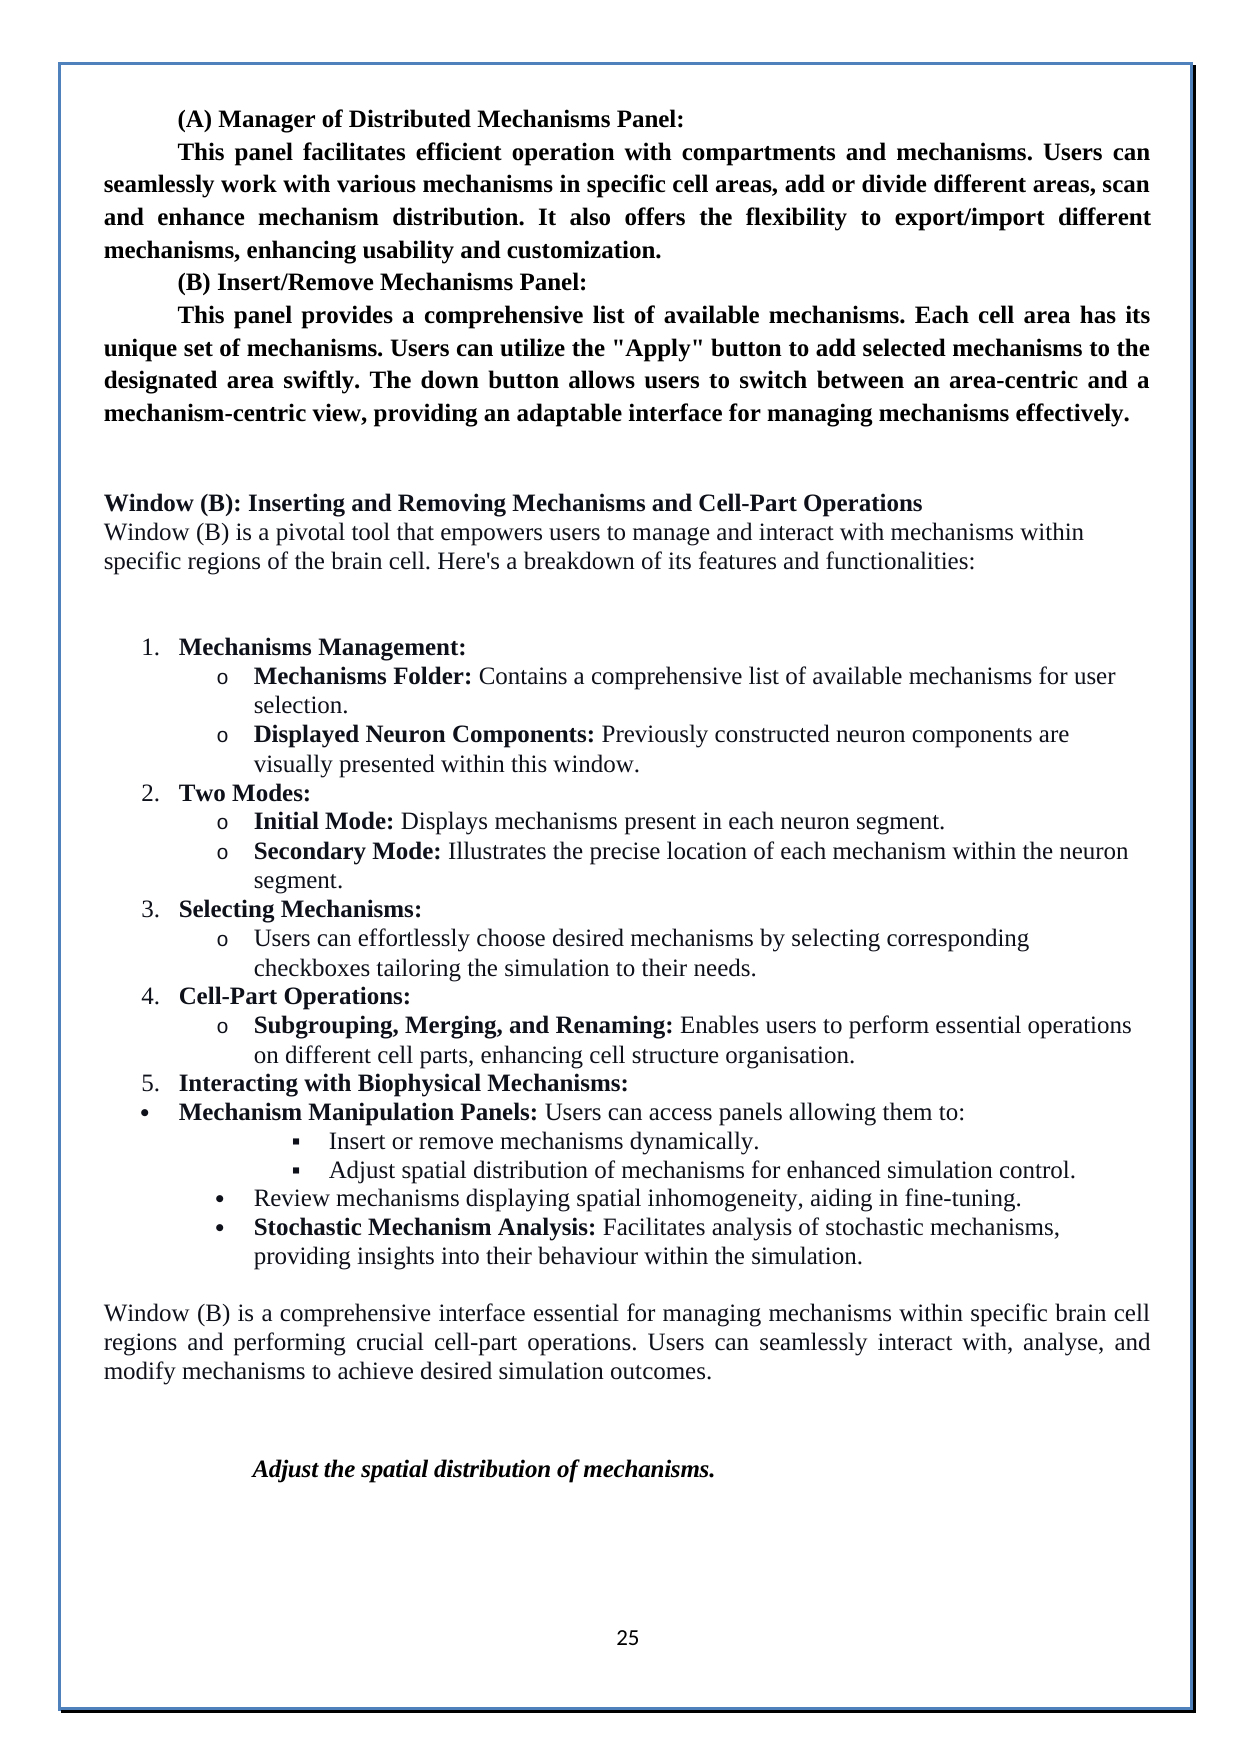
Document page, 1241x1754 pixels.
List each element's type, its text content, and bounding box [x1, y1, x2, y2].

text Window (B): Inserting and Removing Mechanisms and Cell-Part Operations [103, 488, 1152, 517]
list Displayed Neuron Components: Previously constructed neuron components are visually presented within this window. [216, 719, 1152, 778]
list Mechanisms Management: [141, 632, 1152, 661]
list Two Modes: [141, 778, 1152, 806]
text Window (B) is a comprehensive interface essential for managing mechanisms within specific brain cell regions and performing crucial cell-part operations. Users can seamlessly interact with, analyse, and modify mechanisms to achieve desired simulation outcomes. [103, 1298, 1152, 1385]
list Cell-Part Operations: [141, 981, 1152, 1010]
list Mechanism Manipulation Panels: Users can access panels allowing them to: [141, 1097, 1152, 1126]
text This panel facilitates efficient operation with compartments and mechanisms. Users can seamlessly work with various mechanisms in specific cell areas, add or divide different areas, scan and enhance mechanism distribution. It also offers the flexibility to export/import different mechanisms, enhancing usability and customization. [103, 137, 1152, 263]
text This panel provides a comprehensive list of available mechanisms. Each cell area has its unique set of mechanisms. Users can utilize the "Apply" button to add selected mechanisms to the designated area swiftly. The down button allows users to switch between an area-centric and a mechanism-centric view, providing an adaptable interface for managing mechanisms effectively. [103, 300, 1152, 427]
list Secondary Mode: Illustrates the precise location of each mechanism within the neuron segment. [216, 836, 1152, 894]
list Selecting Mechanisms: [141, 894, 1152, 923]
text (A) Manager of Distributed Mechanisms Panel: [103, 104, 1093, 133]
text Window (B) is a pivotal tool that empowers users to manage and interact with mechanisms within specific regions of the brain cell. Here's a breakdown of its features and functionalities: [103, 517, 1152, 575]
subtitle Adjust the spatial distribution of mechanisms. [178, 1454, 1093, 1483]
list Subgrouping, Merging, and Renaming: Enables users to perform essential operations on different cell parts, enhancing cell structure organisation. [216, 1010, 1152, 1068]
list Users can effortlessly choose desired mechanisms by selecting corresponding checkboxes tailoring the simulation to their needs. [216, 923, 1152, 981]
list Insert or remove mechanisms dynamically. [291, 1126, 1152, 1155]
list Interacting with Biophysical Mechanisms: [141, 1068, 1152, 1097]
list Stochastic Mechanism Analysis: Facilitates analysis of stochastic mechanisms, providing insights into their behaviour within the simulation. [216, 1212, 1152, 1270]
list Initial Mode: Displays mechanisms present in each neuron segment. [216, 806, 1152, 836]
list Adjust spatial distribution of mechanisms for enhanced simulation control. [291, 1155, 1152, 1183]
list Mechanisms Folder: Contains a comprehensive list of available mechanisms for user selection. [216, 661, 1152, 719]
text (B) Insert/Remove Mechanisms Panel: [103, 267, 1093, 296]
list Review mechanisms displaying spatial inhomogeneity, aiding in fine-tuning. [216, 1183, 1152, 1212]
